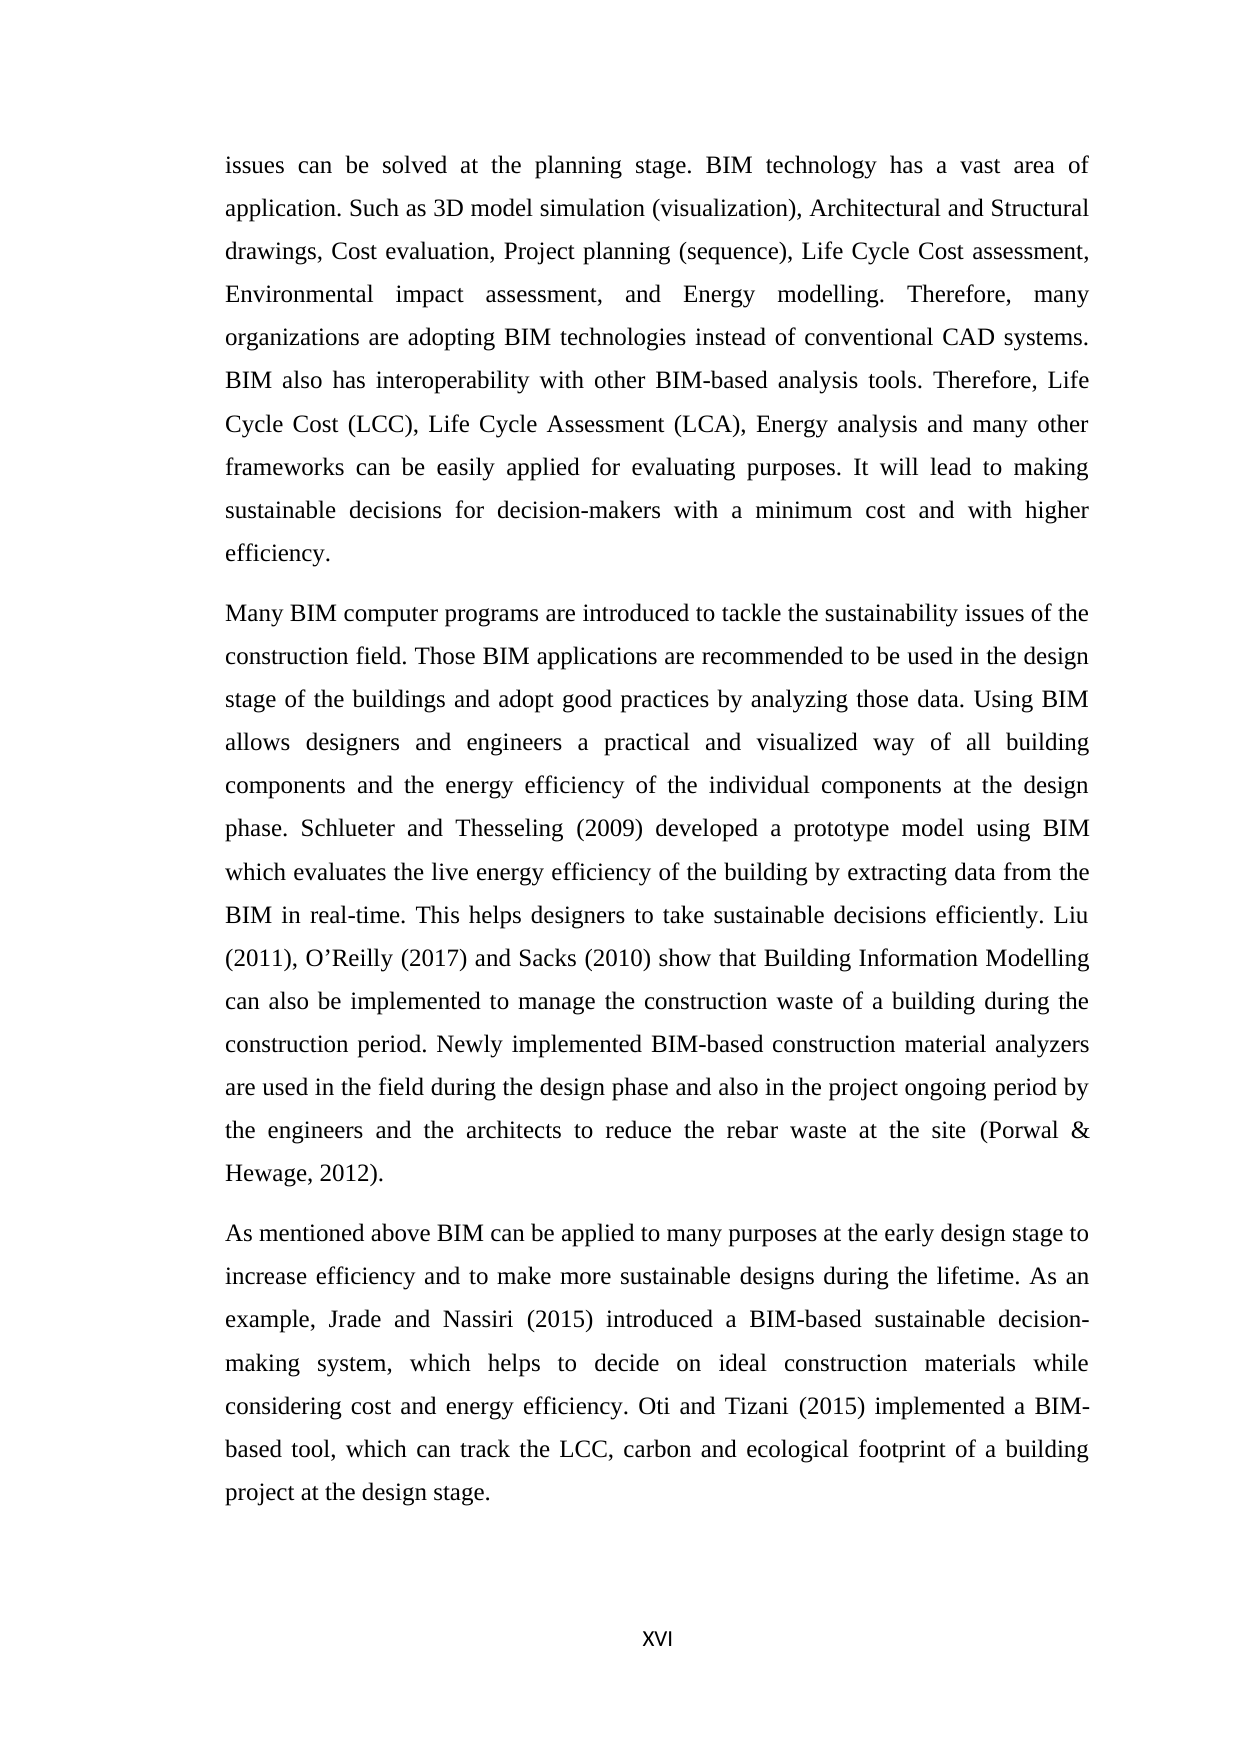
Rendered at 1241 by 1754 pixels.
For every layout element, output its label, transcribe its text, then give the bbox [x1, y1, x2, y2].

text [225, 150, 1090, 567]
text Many BIM computer programs are introduced to tackle the sustainability issues of the construction field. Those BIM applications are recommended to be used in the design stage of the buildings and adopt good practices by analyzing those data. Using BIM allows designers and engineers a practical and visualized way of all building components and the energy efficiency of the individual components at the design phase. Schlueter and Thesseling (2009) developed a prototype model using BIM which evaluates the live energy efficiency of the building by extracting data from the BIM in real-time. This helps designers to take sustainable decisions efficiently. Liu (2011), O’Reilly (2017) and Sacks (2010) show that Building Information Modelling can also be implemented to manage the construction waste of a building during the construction period. Newly implemented BIM-based construction material analyzers are used in the field during the design phase and also in the project ongoing period by the engineers and the architects to reduce the rebar waste at the site (Porwal & Hewage, 2012). [225, 598, 1090, 1187]
text As mentioned above BIM can be applied to many purposes at the early design stage to increase efficiency and to make more sustainable designs during the lifetime. As an example, Jrade and Nassiri (2015) introduced a BIM-based sustainable decision-making system, which helps to decide on ideal construction materials while considering cost and energy efficiency. Oti and Tizani (2015) implemented a BIM-based tool, which can track the LCC, carbon and ecological footprint of a building project at the design stage. [225, 1218, 1090, 1506]
